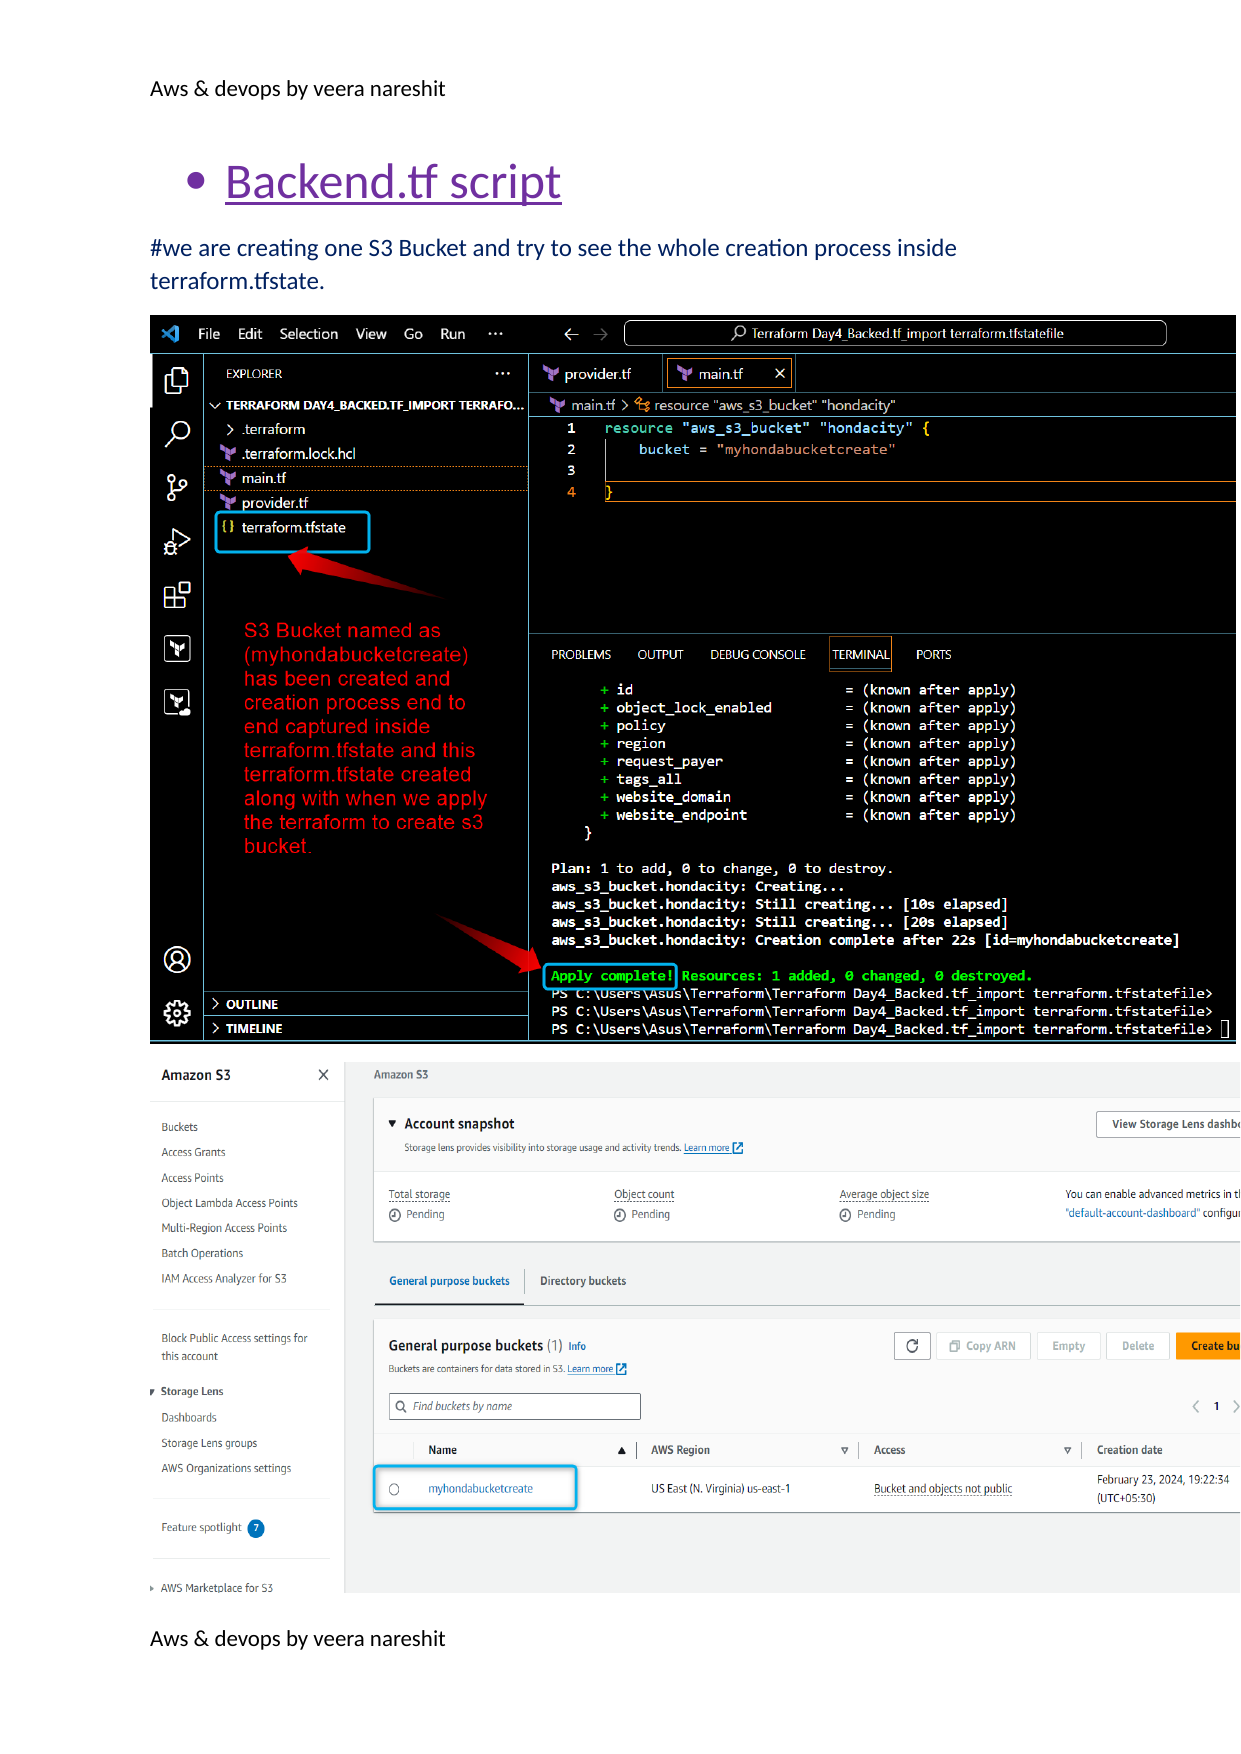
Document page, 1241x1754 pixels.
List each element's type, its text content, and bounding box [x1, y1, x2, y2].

text #we are creating one S3 Bucket and try to see the whole creation process inside terraform.tfstate. [150, 232, 1090, 296]
list Backend.tf script [187, 150, 1090, 211]
picture [150, 315, 1236, 1044]
picture [150, 1062, 1241, 1593]
